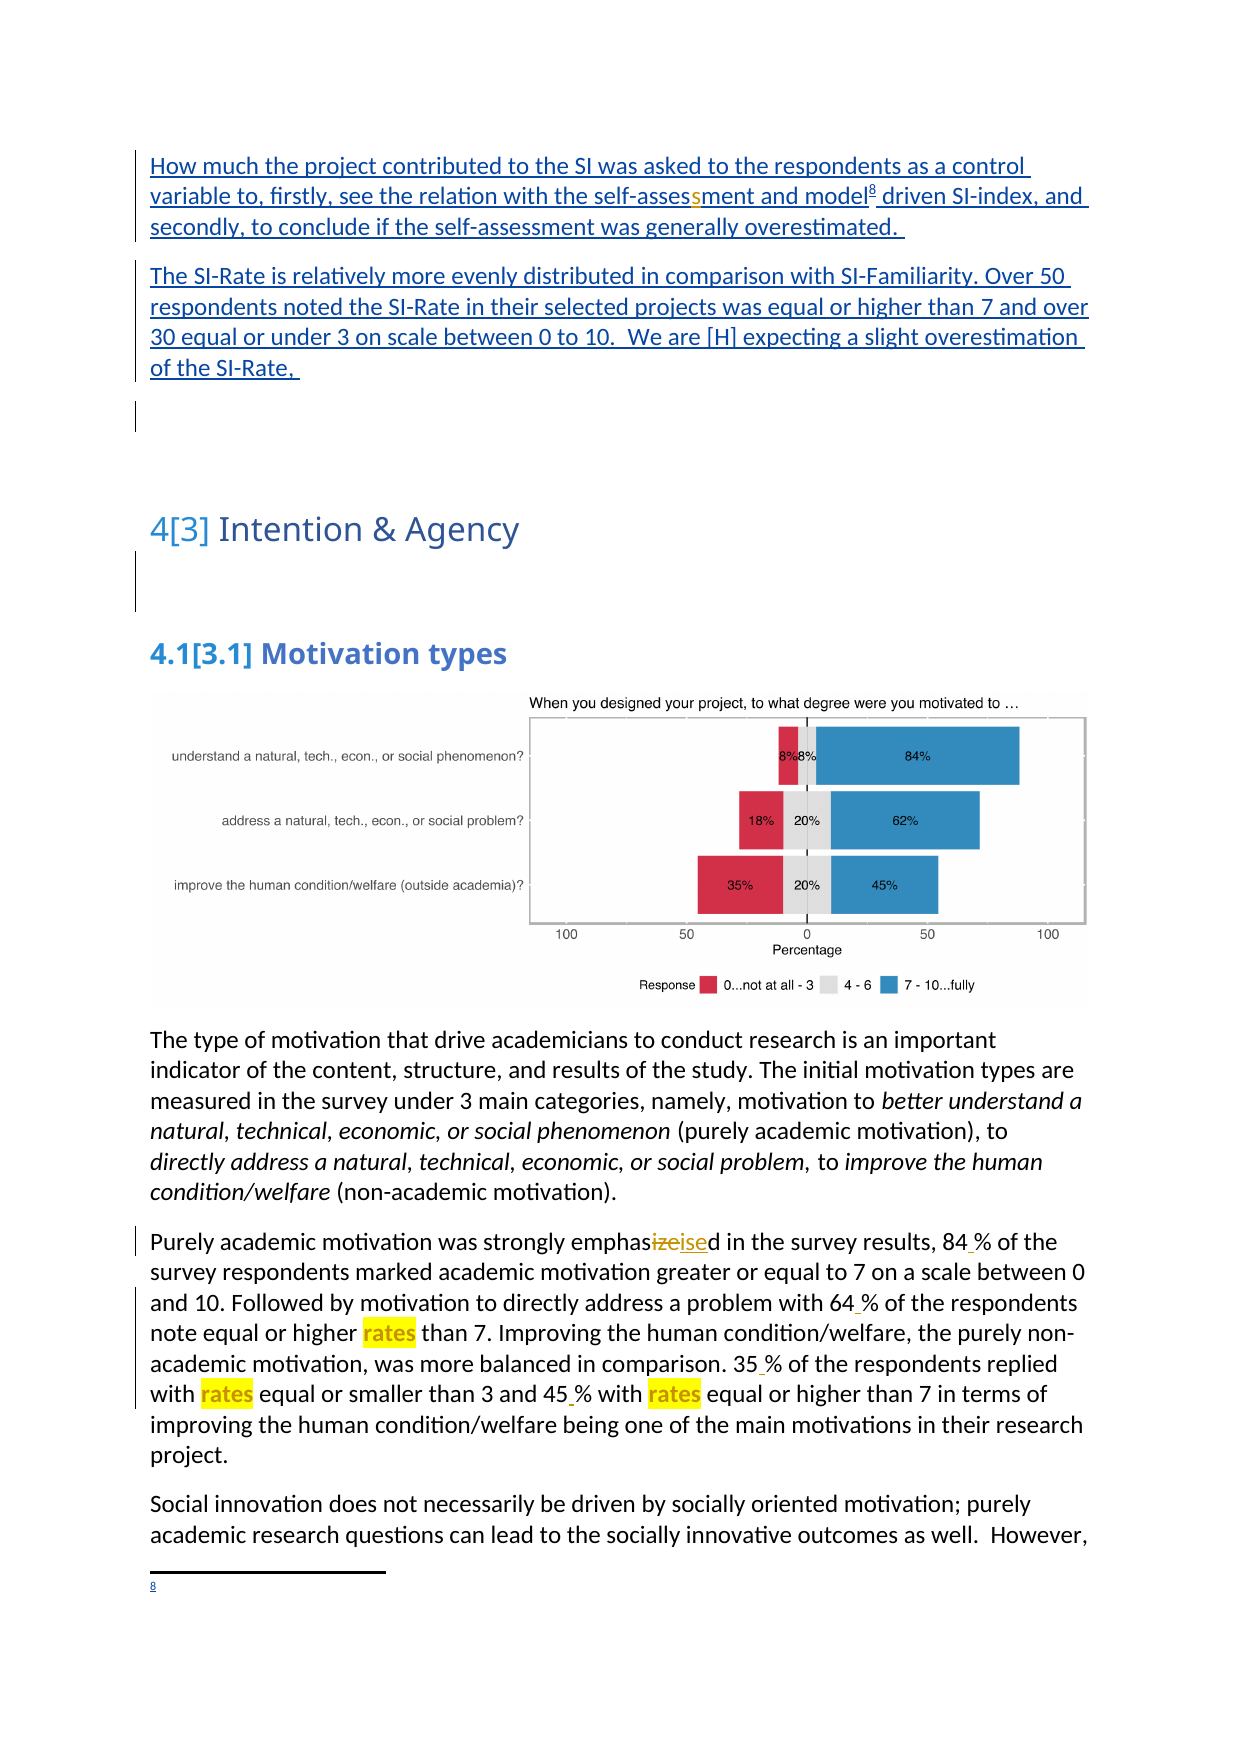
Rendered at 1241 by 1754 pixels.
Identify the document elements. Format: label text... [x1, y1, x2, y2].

text Purely academic motivation was strongly emphasd in the survey results, 84% of the survey respondents marked academic motivation greater or equal to 7 on a scale between 0 and 10. Followed by motivation to directly address a problem with 64% of the respondents note equal or higher rates than 7. Improving the human condition/welfare, the purely non-academic motivation, was more balanced in comparison. 35% of the respondents replied with rates equal or smaller than 3 and 45% with rates equal or higher than 7 in terms of improving the human condition/welfare being one of the main motivations in their research project. [150, 1226, 1090, 1470]
text The type of motivation that drive academicians to conduct research is an important indicator of the content, structure, and results of the study. The initial motivation types are measured in the survey under 3 main categories, namely, motivation to better understand a natural, technical, economic, or social phenomenon (purely academic motivation), to directly address a natural, technical, economic, or social problem, to improve the human condition/welfare (non-academic motivation). [150, 1024, 1090, 1207]
subtitle Motivation types [150, 633, 1090, 673]
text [150, 1489, 1090, 1550]
subtitle Intention & Agency [150, 506, 1090, 551]
picture [150, 691, 1091, 1006]
